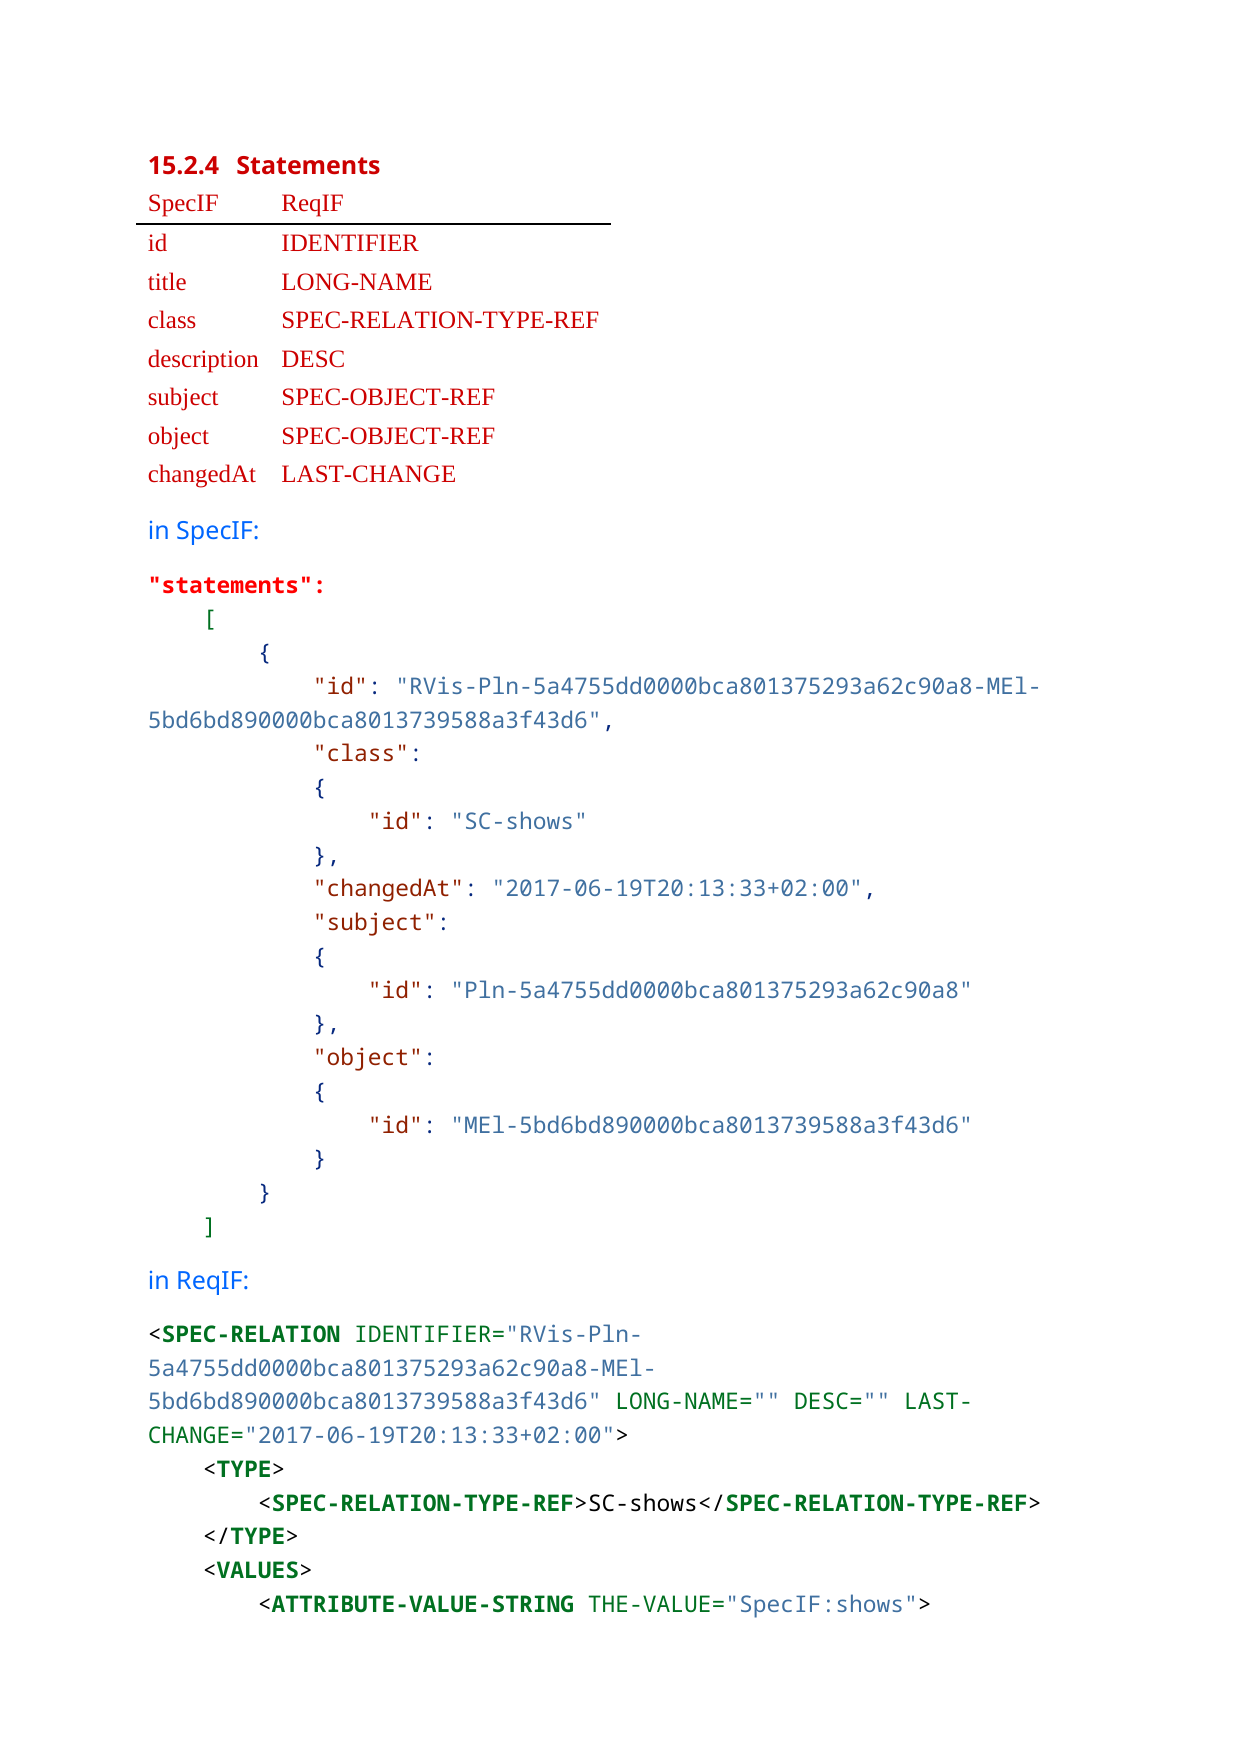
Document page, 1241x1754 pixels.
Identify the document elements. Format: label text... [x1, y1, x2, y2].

text in ReqIF: [148, 1262, 1093, 1296]
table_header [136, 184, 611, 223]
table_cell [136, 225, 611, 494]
subtitle Statements [148, 148, 1093, 182]
text in SpecIF: [148, 513, 1093, 547]
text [148, 1318, 1093, 1619]
text "statements": [ { "id": "RVis-Pln-5a4755dd0000bca801375293a62c90a8-MEl-5bd6bd890000bca8013739588a3f43d6", "class": { "id": "SC-shows" }, "changedAt": "2017-06-19T20:13:33+02:00", "subject": { "id": "Pln-5a4755dd0000bca801375293a62c90a8" }, "object": { "id": "MEl-5bd6bd890000bca8013739588a3f43d6" } } ] [148, 568, 1093, 1241]
